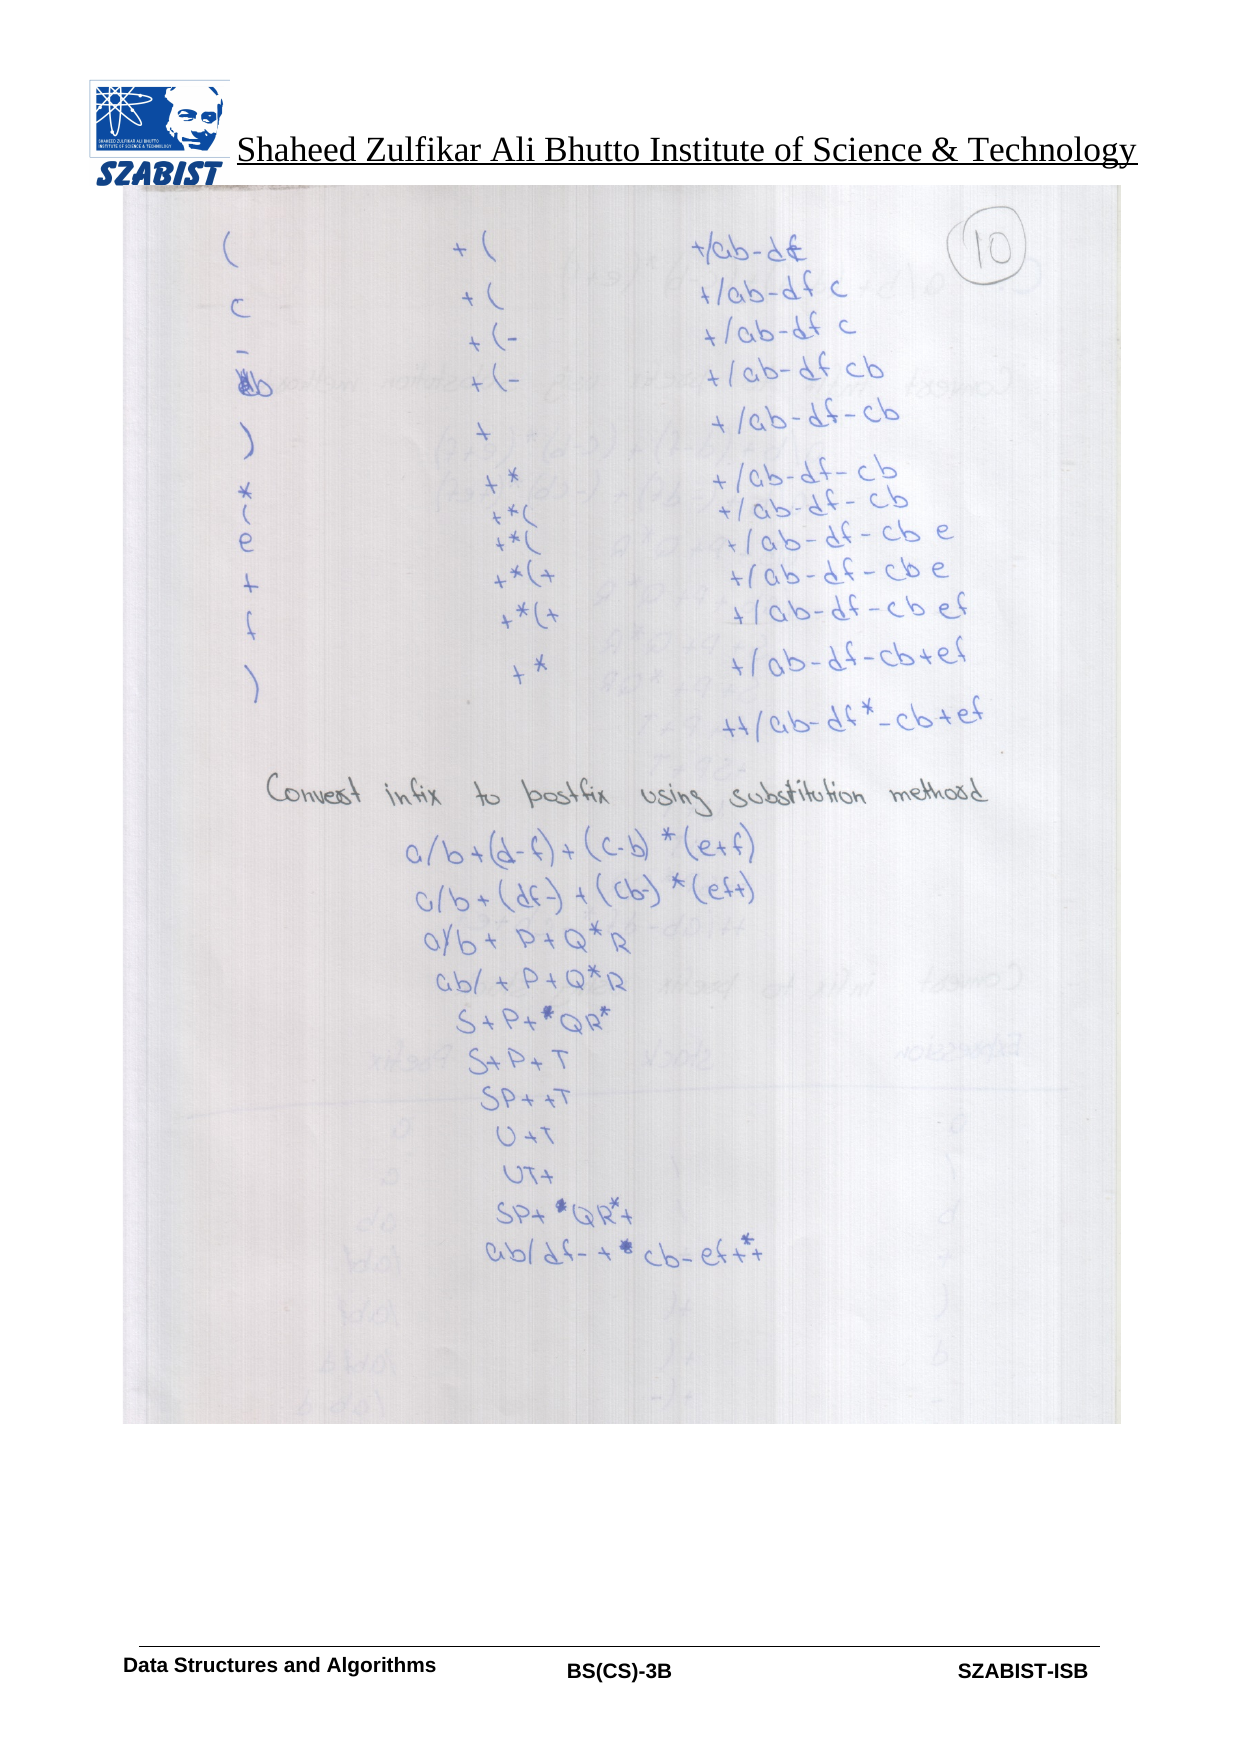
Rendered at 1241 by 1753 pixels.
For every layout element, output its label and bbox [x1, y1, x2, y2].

picture [89, 79, 1121, 1424]
